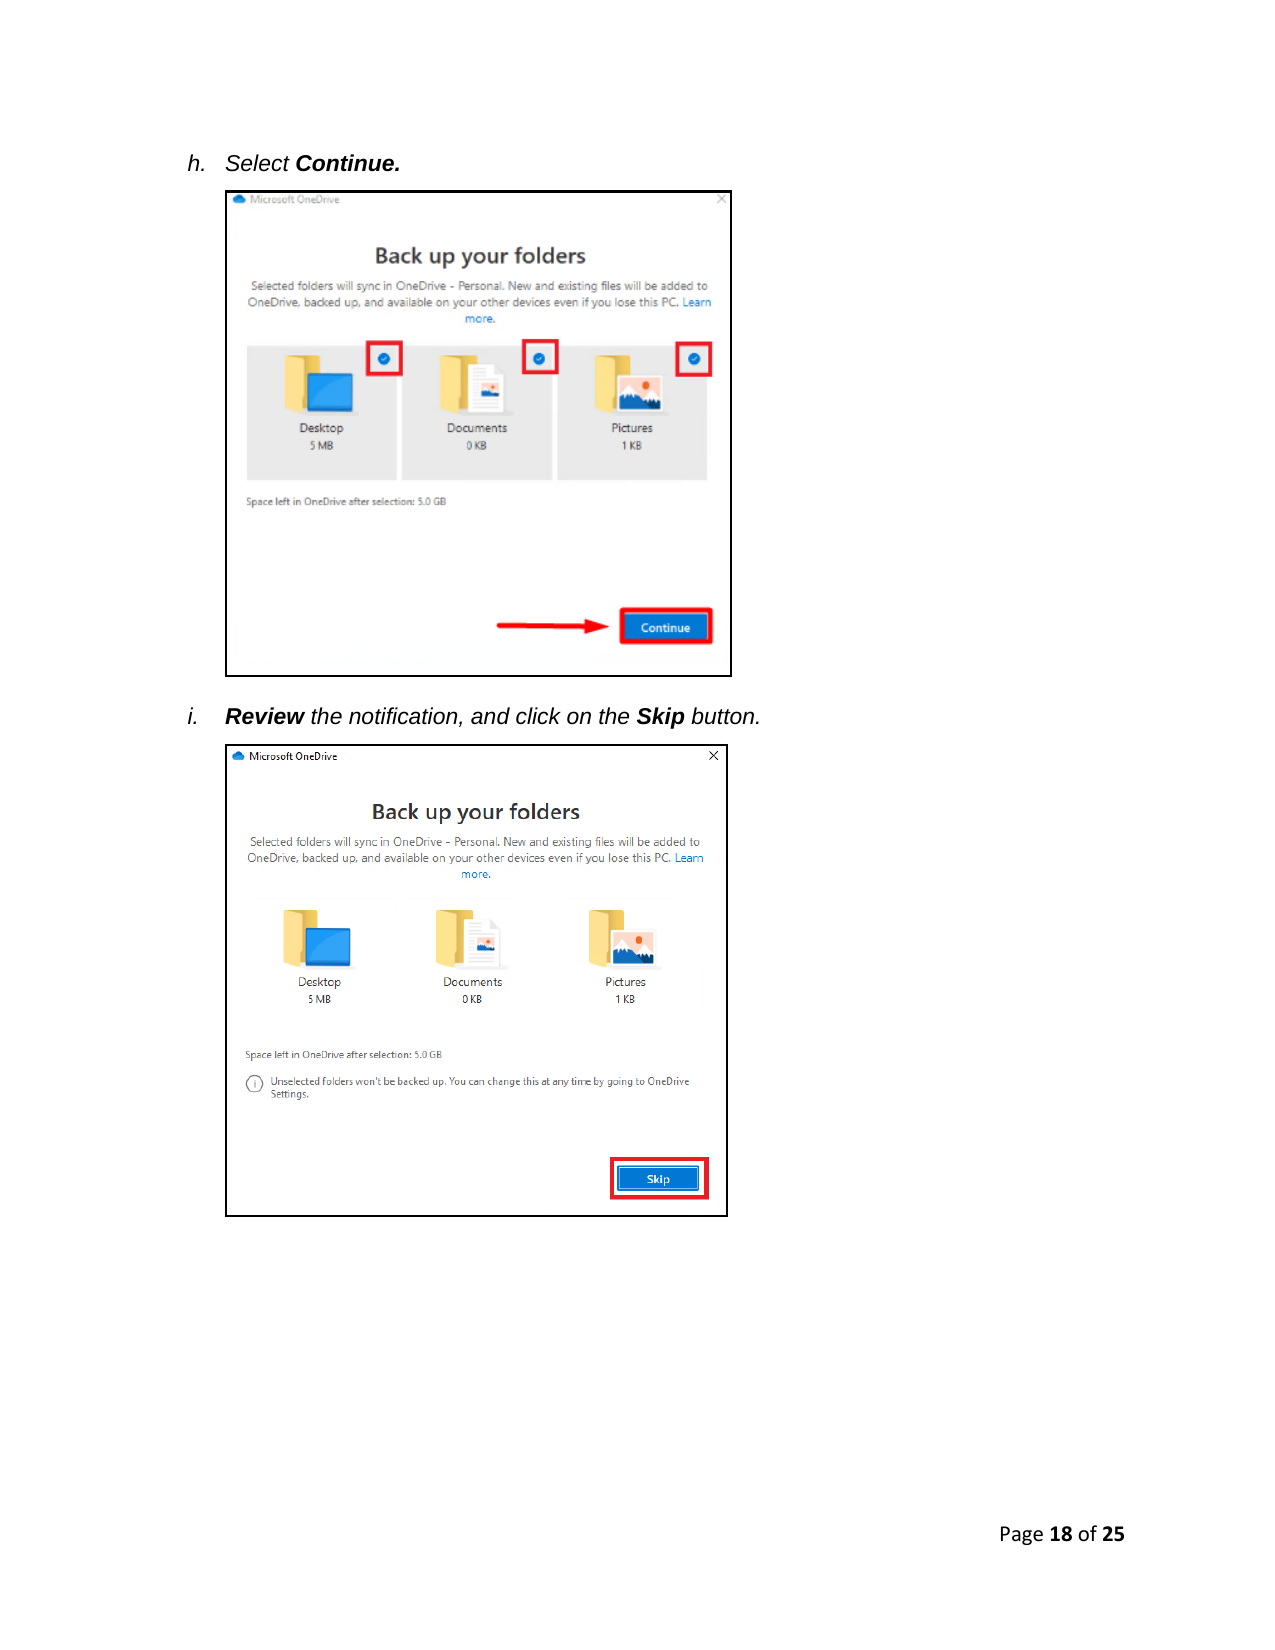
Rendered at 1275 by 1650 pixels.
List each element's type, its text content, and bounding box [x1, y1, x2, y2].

picture [227, 746, 726, 1215]
picture [227, 193, 730, 675]
